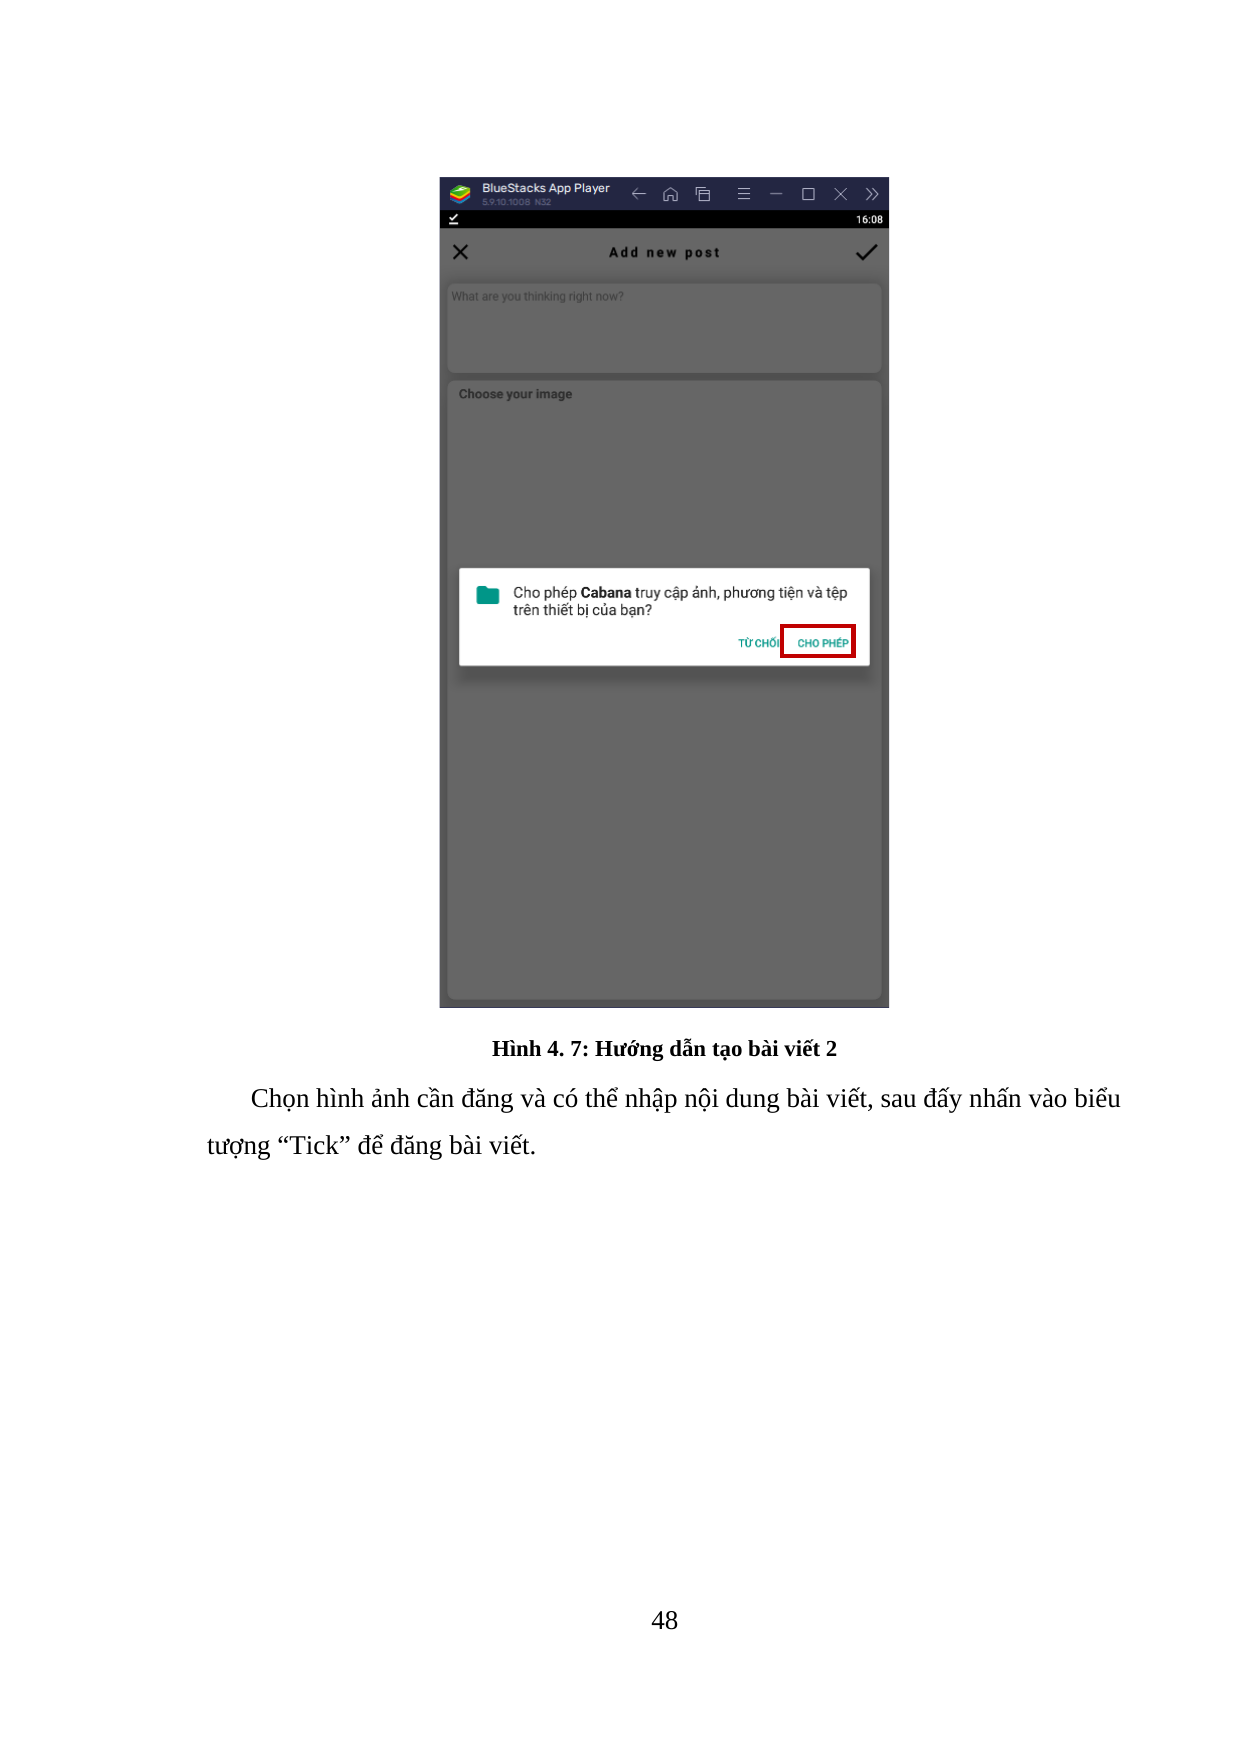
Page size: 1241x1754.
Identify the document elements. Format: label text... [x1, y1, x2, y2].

picture [439, 177, 890, 1008]
text Chọn hình ảnh cần đăng và có thể nhập nội dung bài viết, sau đấy nhấn vào biểu tượng “Tick” để đăng bài viết. [207, 1083, 1122, 1160]
